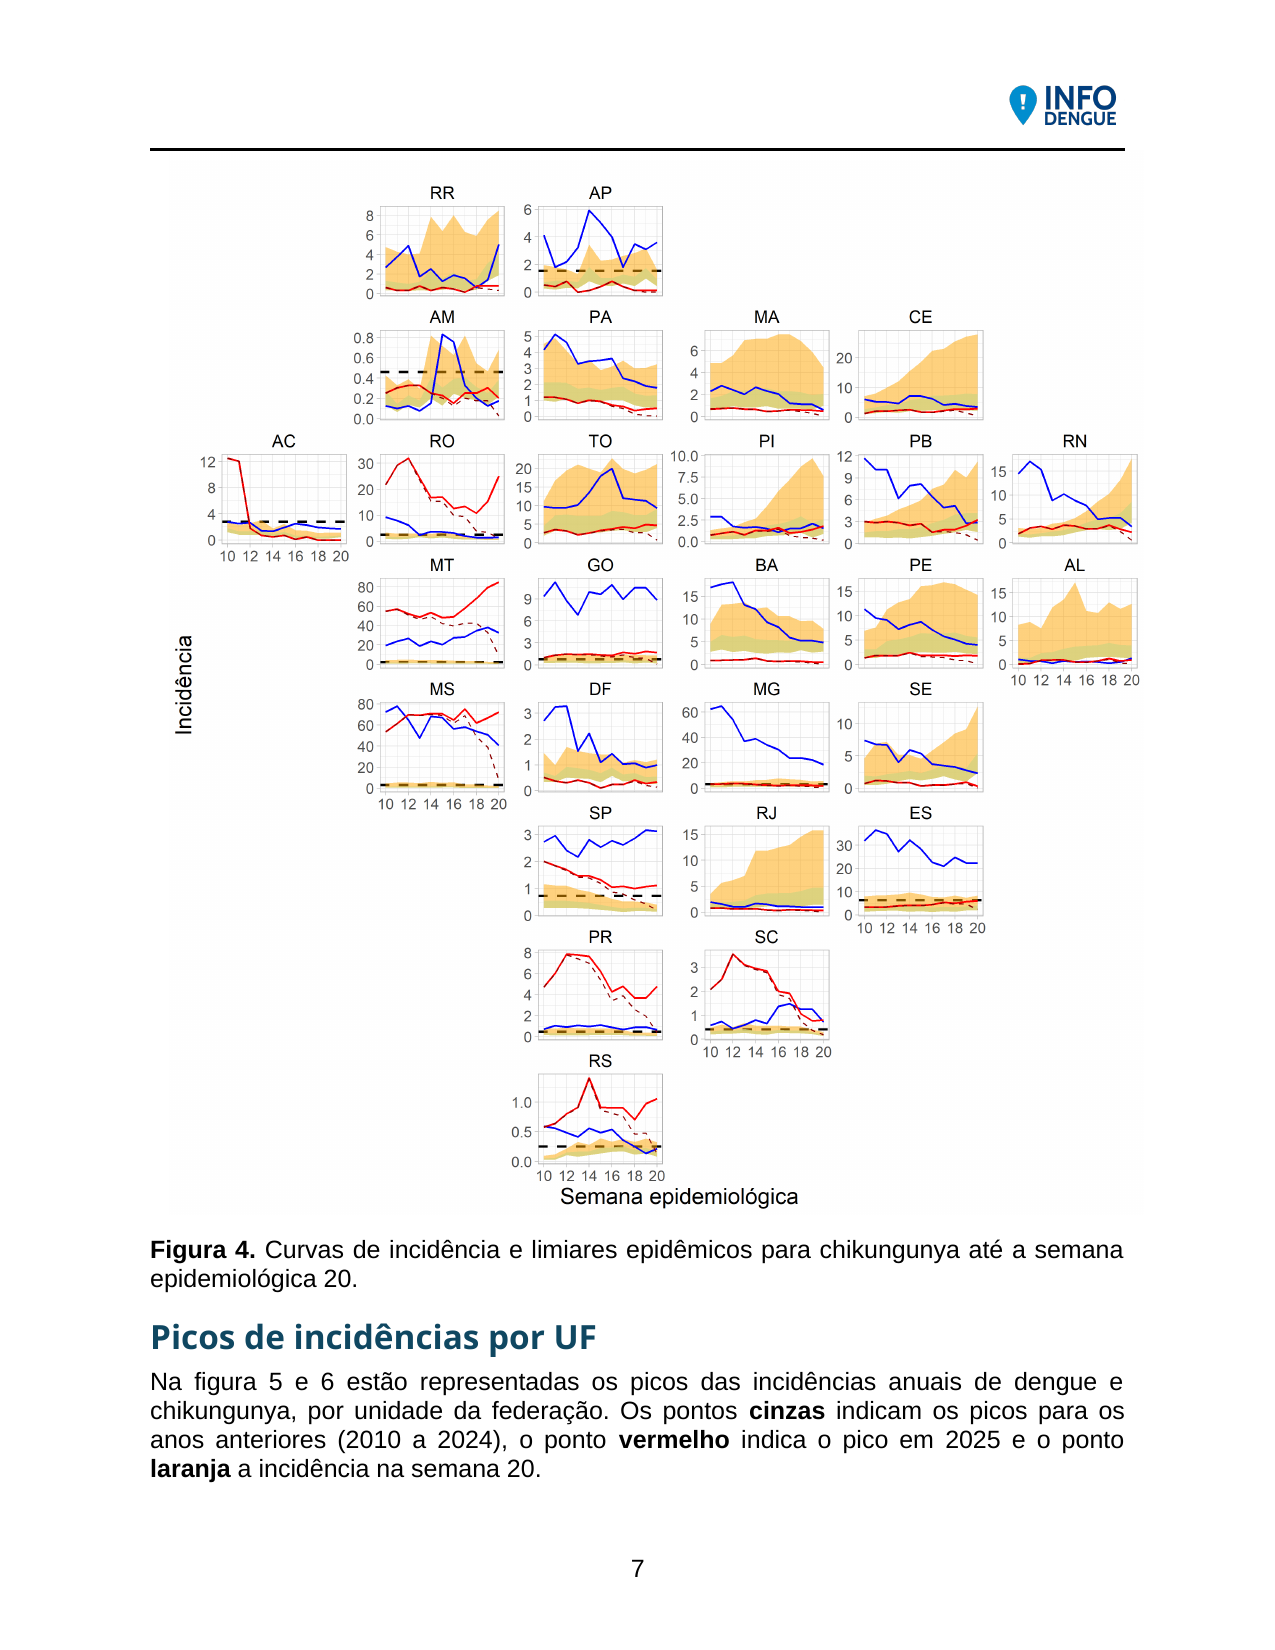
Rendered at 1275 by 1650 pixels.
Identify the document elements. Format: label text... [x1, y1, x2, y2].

picture [1000, 75, 1125, 136]
picture [168, 150, 1144, 1215]
subtitle Picos de incidências por UF [150, 1314, 1125, 1359]
text Na figura 5 e 6 estão representadas os picos das incidências anuais de dengue e chikungunya, por unidade da federação. Os pontos cinzas indicam os picos para os anos anteriores (2010 a 2024), o ponto vermelho indica o pico em 2025 e o ponto laranja a incidência na semana 20. [150, 1367, 1125, 1482]
text Figura 4. Curvas de incidência e limiares epidêmicos para chikungunya até a semana epidemiológica 20. [150, 1235, 1125, 1293]
